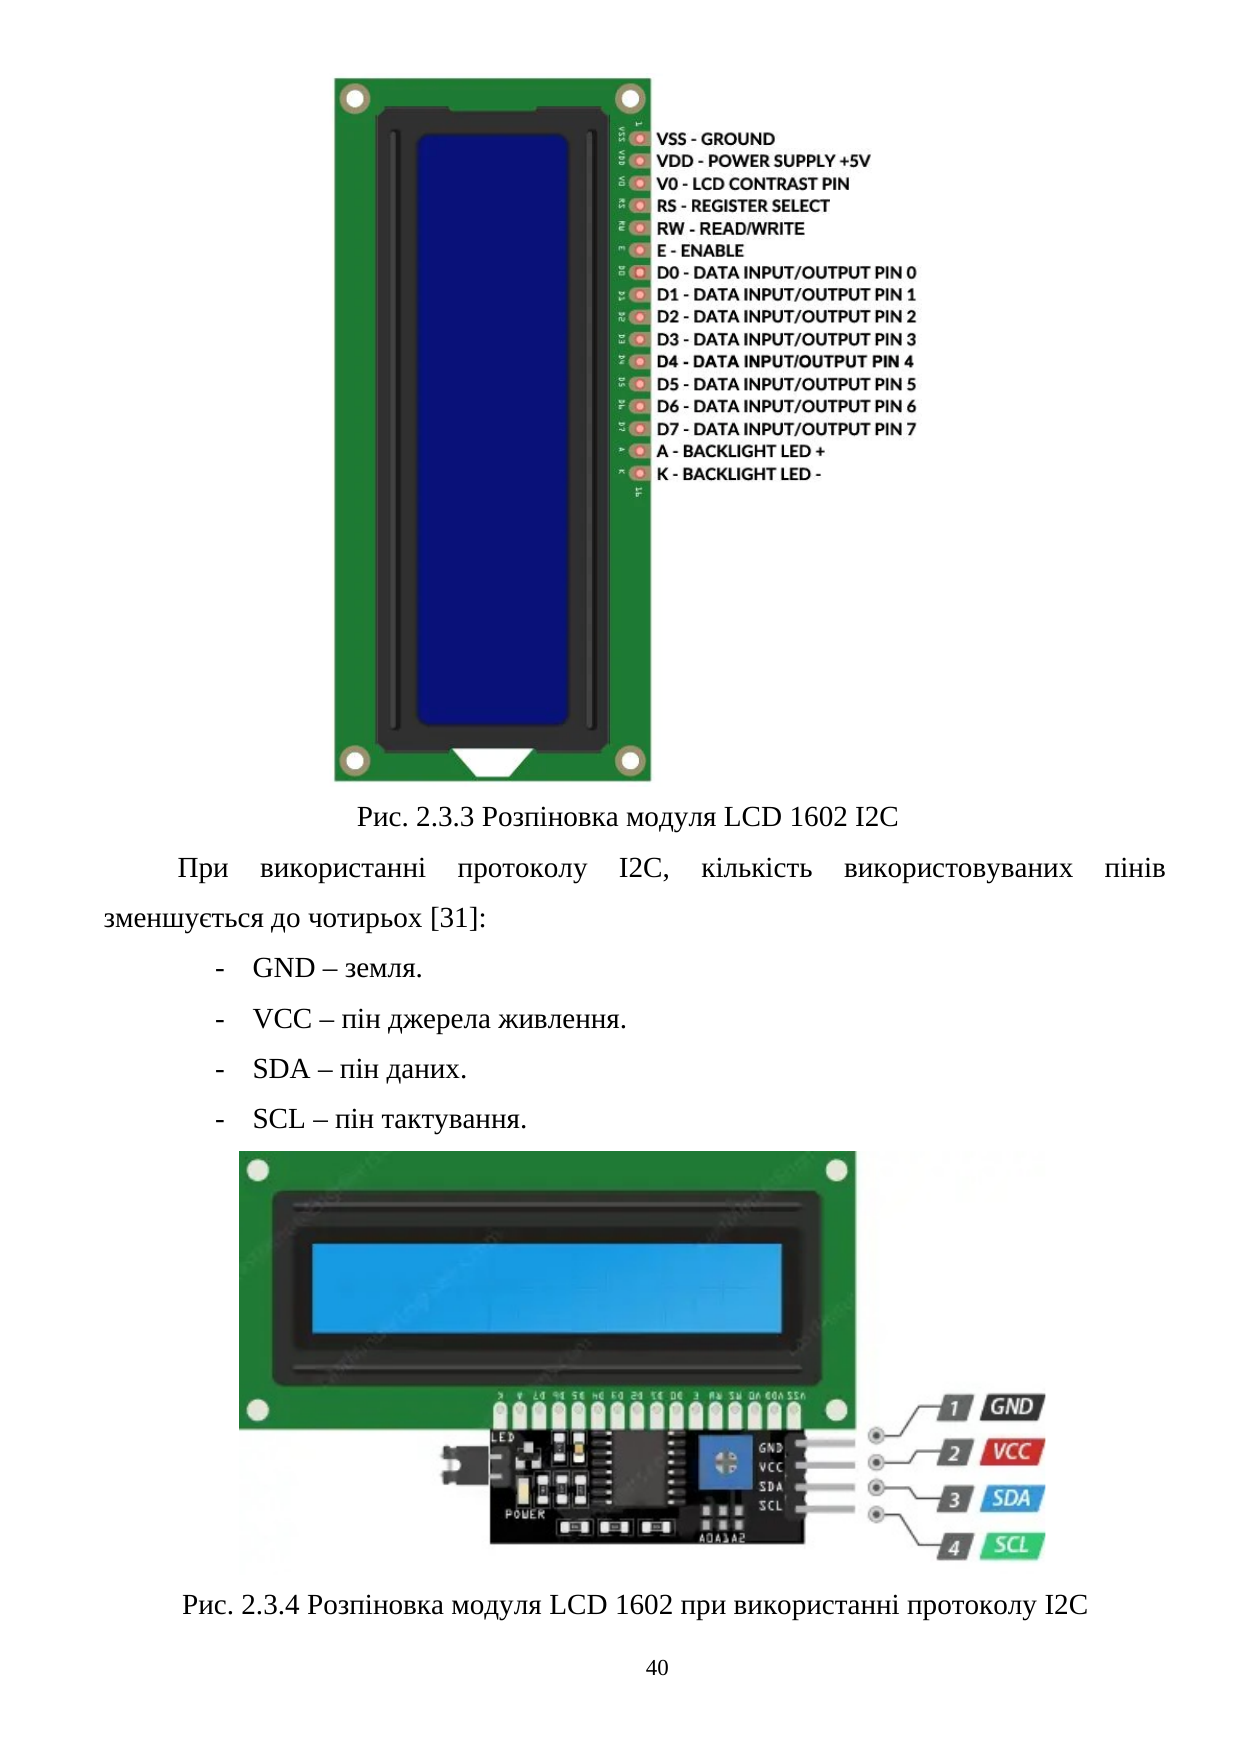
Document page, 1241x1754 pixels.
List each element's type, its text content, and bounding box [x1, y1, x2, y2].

picture [329, 73, 926, 787]
list Рис. 2.3.3 Розпіновка модуля LCD 1602 I2C [88, 799, 1167, 833]
list VCC – пін джерела живлення. [215, 1001, 1167, 1034]
list Рис. 2.3.4 Розпіновка модуля LCD 1602 при використанні протоколу I2C [103, 1587, 1167, 1621]
text При використанні протоколу I2C, кількість використовуваних пінів зменшується до чотирьох [31]: [103, 850, 1167, 934]
list GND – земля. [215, 950, 1167, 984]
picture [239, 1151, 1046, 1575]
list SDA – пін даних. [215, 1051, 1167, 1084]
list SCL – пін тактування. [215, 1101, 1167, 1135]
